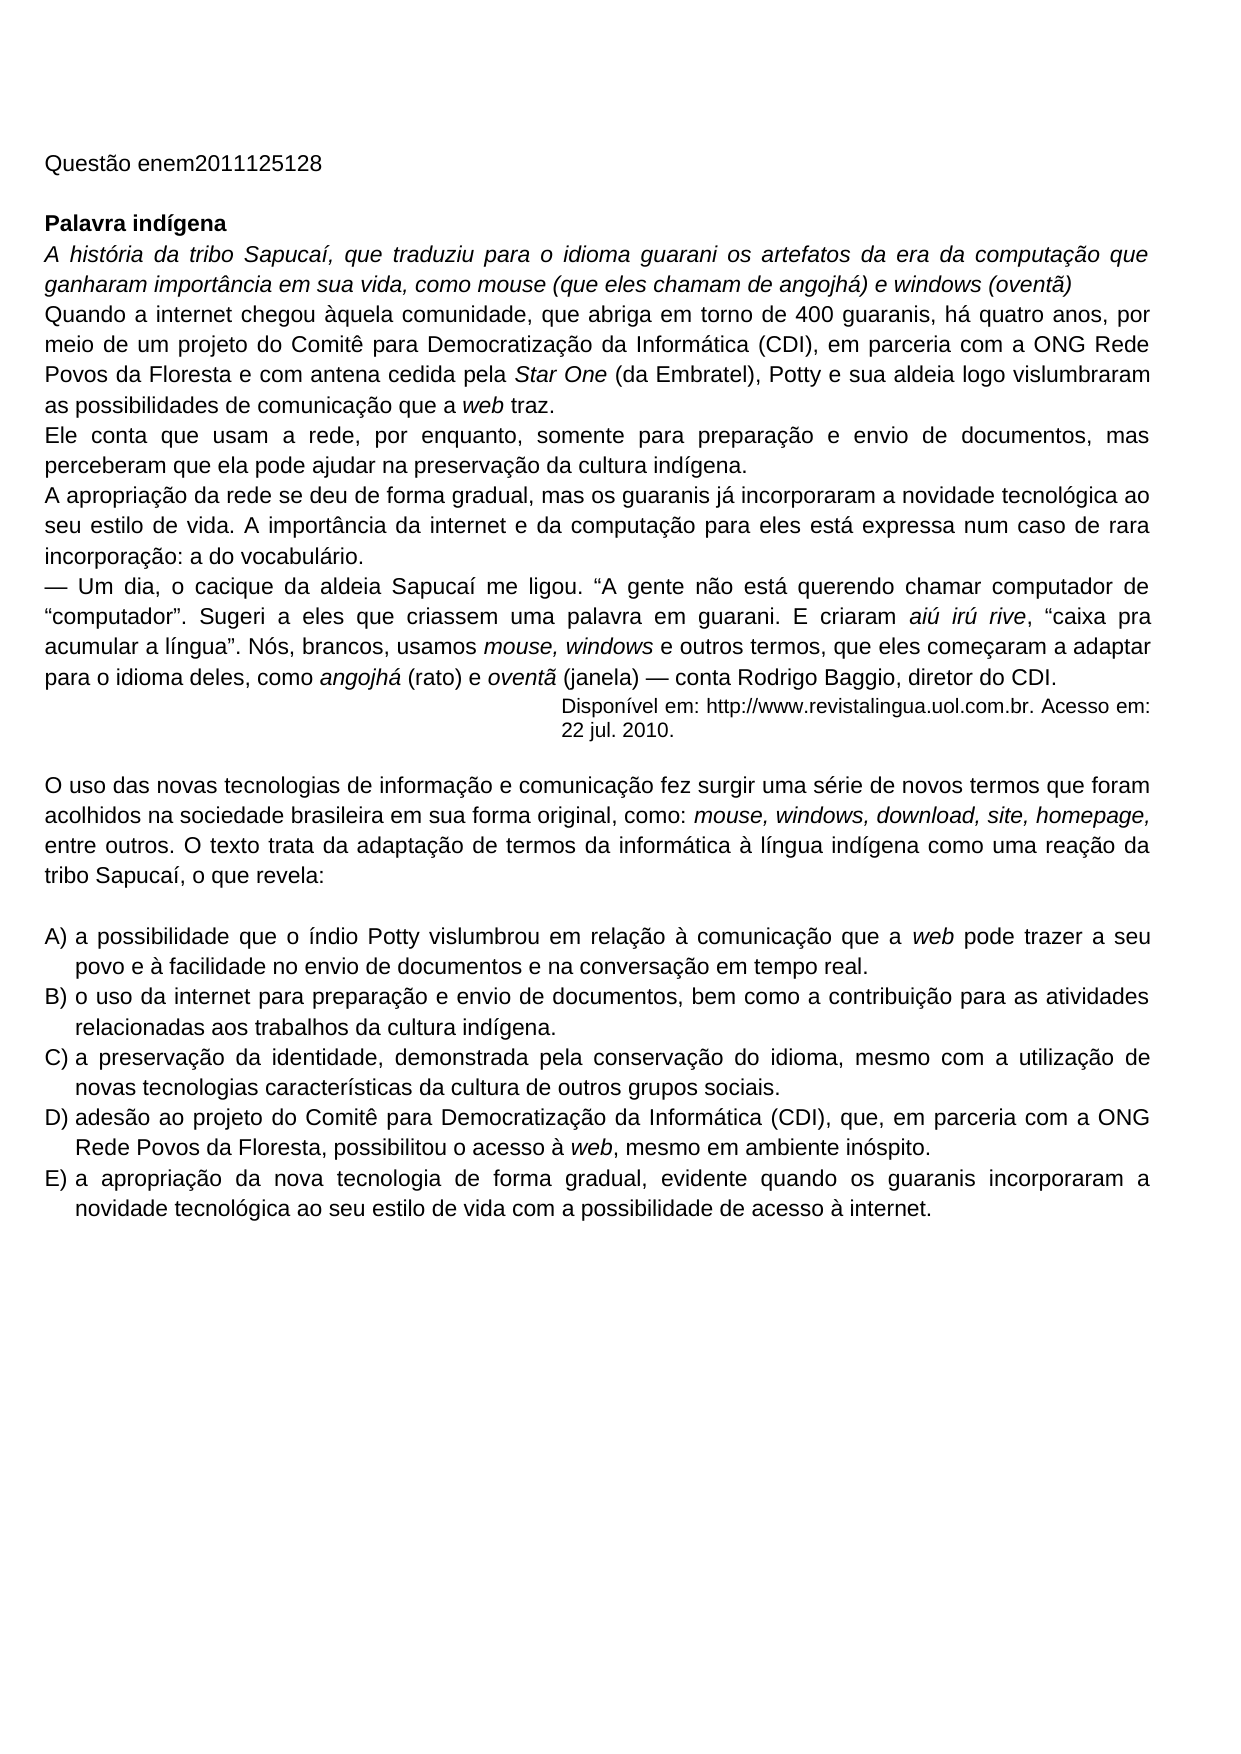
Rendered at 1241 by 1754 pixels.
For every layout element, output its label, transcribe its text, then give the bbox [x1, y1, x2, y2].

text A apropriação da rede se deu de forma gradual, mas os guaranis já incorporaram a novidade tecnológica ao seu estilo de vida. A importância da internet e da computação para eles está expressa num caso de rara incorporação: a do vocabulário. [44, 482, 1151, 569]
list adesão ao projeto do Comitê para Democratização da Informática (CDI), que, em parceria com a ONG Rede Povos da Floresta, possibilitou o acesso à web, mesmo em ambiente inóspito. [44, 1104, 1151, 1161]
list o uso da internet para preparação e envio de documentos, bem como a contribuição para as atividades relacionadas aos trabalhos da cultura indígena. [44, 983, 1151, 1040]
list a preservação da identidade, demonstrada pela conservação do idioma, mesmo com a utilização de novas tecnologias características da cultura de outros grupos sociais. [44, 1044, 1151, 1100]
list a apropriação da nova tecnologia de forma gradual, evidente quando os guaranis incorporaram a novidade tecnológica ao seu estilo de vida com a possibilidade de acesso à internet. [44, 1164, 1151, 1221]
text Ele conta que usam a rede, por enquanto, somente para preparação e envio de documentos, mas perceberam que ela pode ajudar na preservação da cultura indígena. [44, 422, 1151, 478]
text A história da tribo Sapucaí, que traduziu para o idioma guarani os artefatos da era da computação que ganharam importância em sua vida, como mouse (que eles chamam de angojhá) e windows (oventã) [44, 241, 1151, 297]
text Quando a internet chegou àquela comunidade, que abriga em torno de 400 guaranis, há quatro anos, por meio de um projeto do Comitê para Democratização da Informática (CDI), em parceria com a ONG Rede Povos da Floresta e com antena cedida pela Star One (da Embratel), Potty e sua aldeia logo vislumbraram as possibilidades de comunicação que a web traz. [44, 301, 1151, 418]
text Disponível em: http://www.revistalingua.uol.com.br. Acesso em: 22 jul. 2010. [561, 694, 1151, 742]
text — Um dia, o cacique da aldeia Sapucaí me ligou. “A gente não está querendo chamar computador de “computador”. Sugeri a eles que criassem uma palavra em guarani. E criaram aiú irú rive, “caixa pra acumular a língua”. Nós, brancos, usamos mouse, windows e outros termos, que eles começaram a adaptar para o idioma deles, como angojhá (rato) e oventã (janela) — conta Rodrigo Baggio, diretor do CDI. [44, 573, 1151, 690]
text Palavra indígena [44, 210, 1151, 237]
text Questão enem2011125128 [44, 150, 1151, 176]
text O uso das novas tecnologias de informação e comunicação fez surgir uma série de novos termos que foram acolhidos na sociedade brasileira em sua forma original, como: mouse, windows, download, site, homepage, entre outros. O texto trata da adaptação de termos da informática à língua indígena como uma reação da tribo Sapucaí, o que revela: [44, 772, 1151, 889]
list a possibilidade que o índio Potty vislumbrou em relação à comunicação que a web pode trazer a seu povo e à facilidade no envio de documentos e na conversação em tempo real. [44, 923, 1151, 979]
